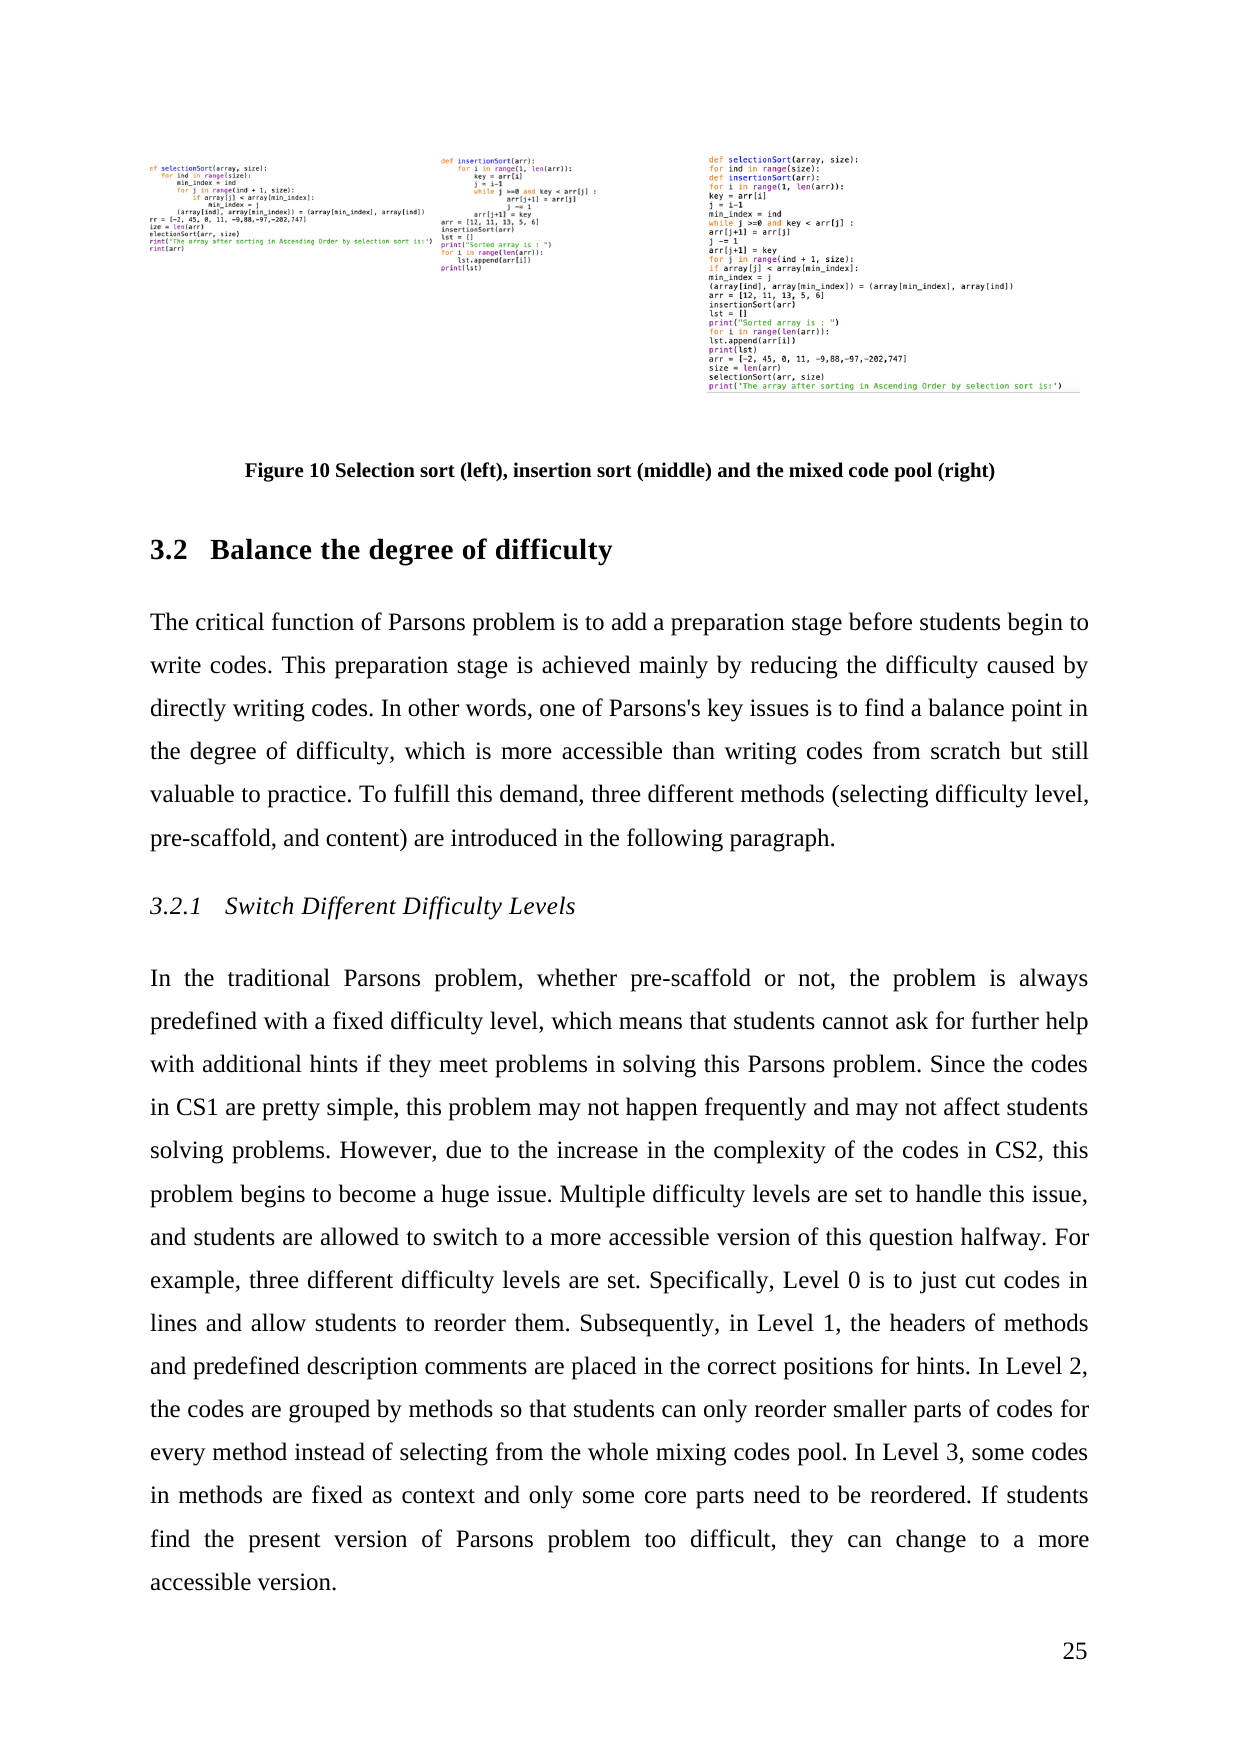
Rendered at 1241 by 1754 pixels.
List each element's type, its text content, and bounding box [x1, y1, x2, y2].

subtitle Balance the degree of difficulty [150, 532, 1090, 565]
text Figure 10 Selection sort (left), insertion sort (middle) and the mixed code pool (right) [150, 458, 1090, 482]
text In the traditional Parsons problem, whether pre-scaffold or not, the problem is always predefined with a fixed difficulty level, which means that students cannot ask for further help with additional hints if they meet problems in solving this Parsons problem. Since the codes in CS1 are pretty simple, this problem may not happen frequently and may not affect students solving problems. However, due to the increase in the complexity of the codes in CS2, this problem begins to become a huge issue. Multiple difficulty levels are set to handle this issue, and students are allowed to switch to a more accessible version of this question halfway. For example, three different difficulty levels are set. Specifically, Level 0 is to just cut codes in lines and allow students to reorder them. Subsequently, in Level 1, the headers of methods and predefined description comments are placed in the correct positions for hints. In Level 2, the codes are grouped by methods so that students can only reorder smaller parts of codes for every method instead of selecting from the whole mixing codes pool. In Level 3, some codes in methods are fixed as context and only some core parts need to be reordered. If students find the present version of Parsons problem too difficult, they can change to a more accessible version. [150, 963, 1090, 1596]
picture [150, 150, 1091, 415]
text The critical function of Parsons problem is to add a preparation stage before students begin to write codes. This preparation stage is achieved mainly by reducing the difficulty caused by directly writing codes. In other words, one of Parsons's key issues is to find a balance point in the degree of difficulty, which is more accessible than writing codes from scratch but still valuable to practice. To fulfill this demand, three different methods (selecting difficulty level, pre-scaffold, and content) are introduced in the following paragraph. [150, 607, 1090, 851]
subtitle Switch Different Difficulty Levels [150, 891, 1090, 919]
